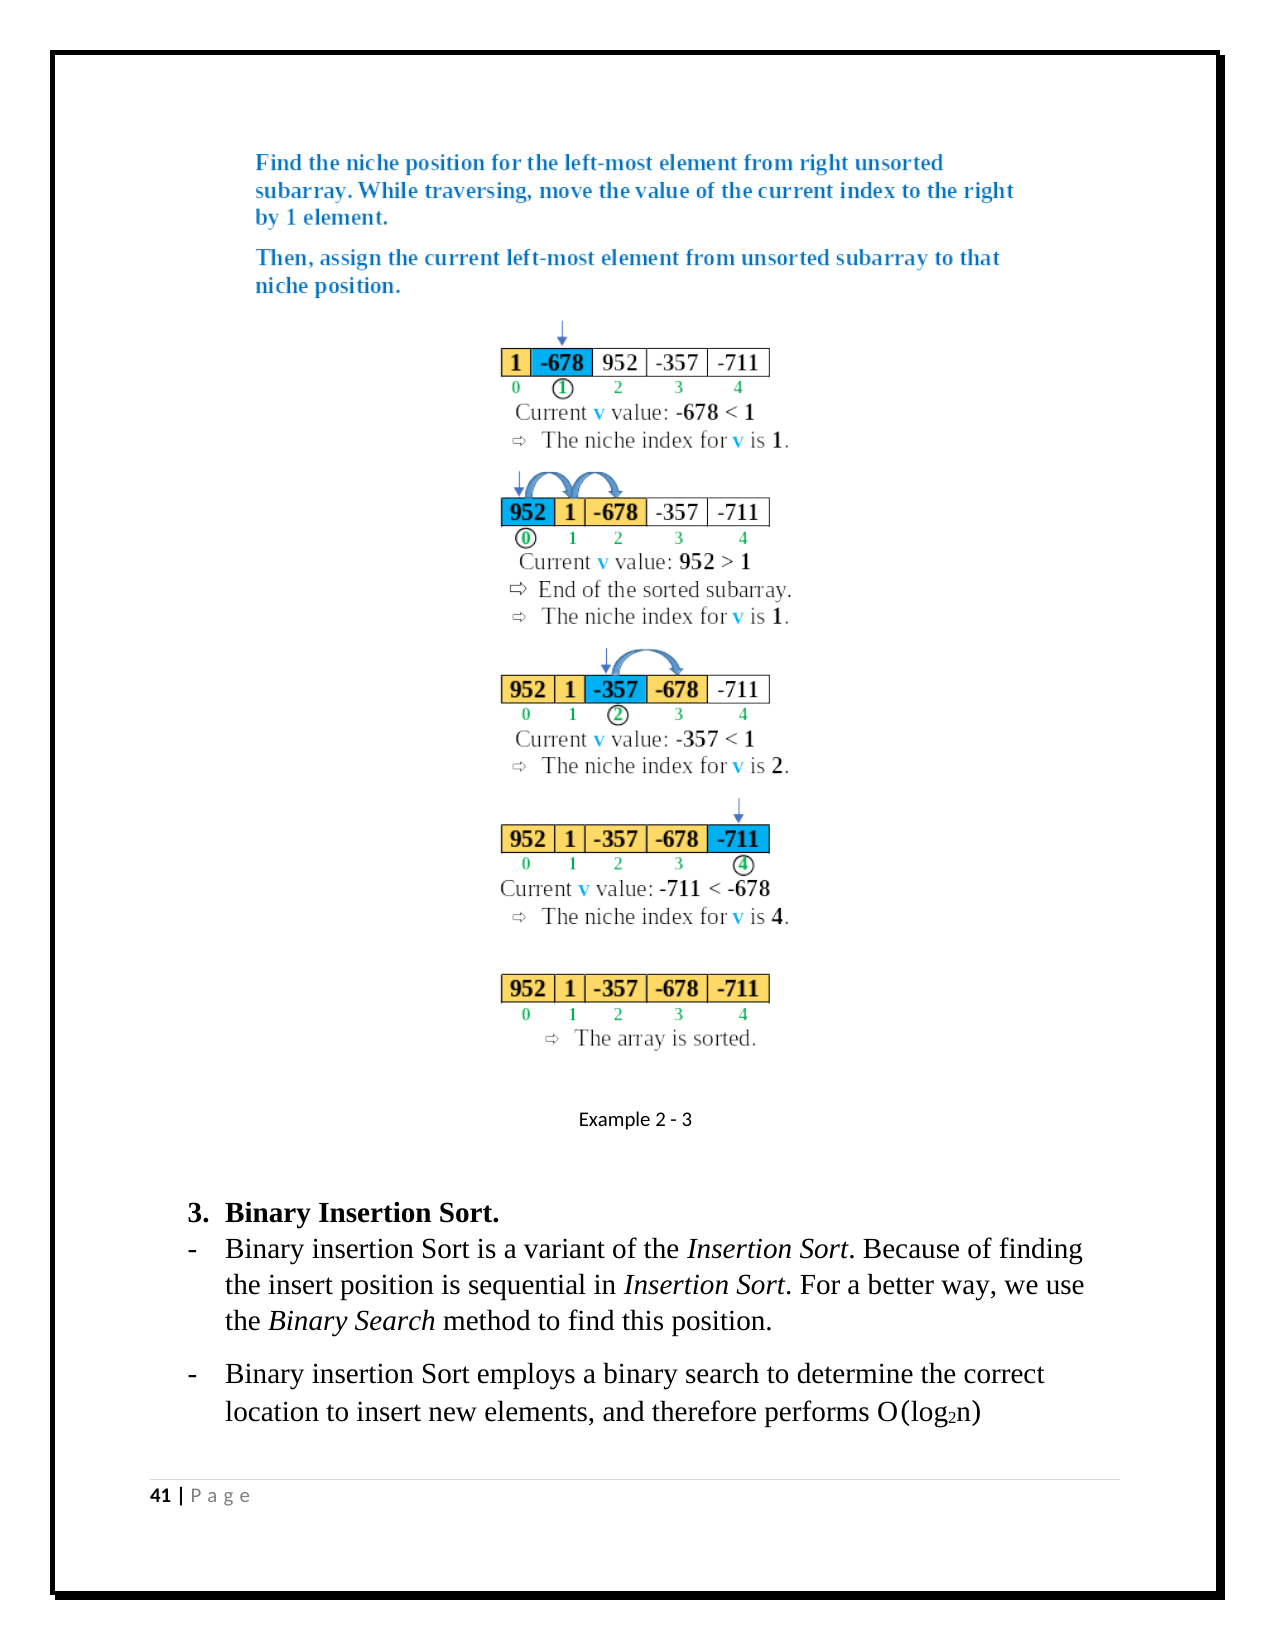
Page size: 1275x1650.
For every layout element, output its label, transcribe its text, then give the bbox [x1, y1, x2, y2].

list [187, 1356, 1120, 1427]
subtitle Binary Insertion Sort. [187, 1195, 1120, 1228]
list Binary insertion Sort is a variant of the Insertion Sort. Because of finding the insert position is sequential in Insertion Sort. For a better way, we use the Binary Search method to find this position. [187, 1231, 1120, 1337]
